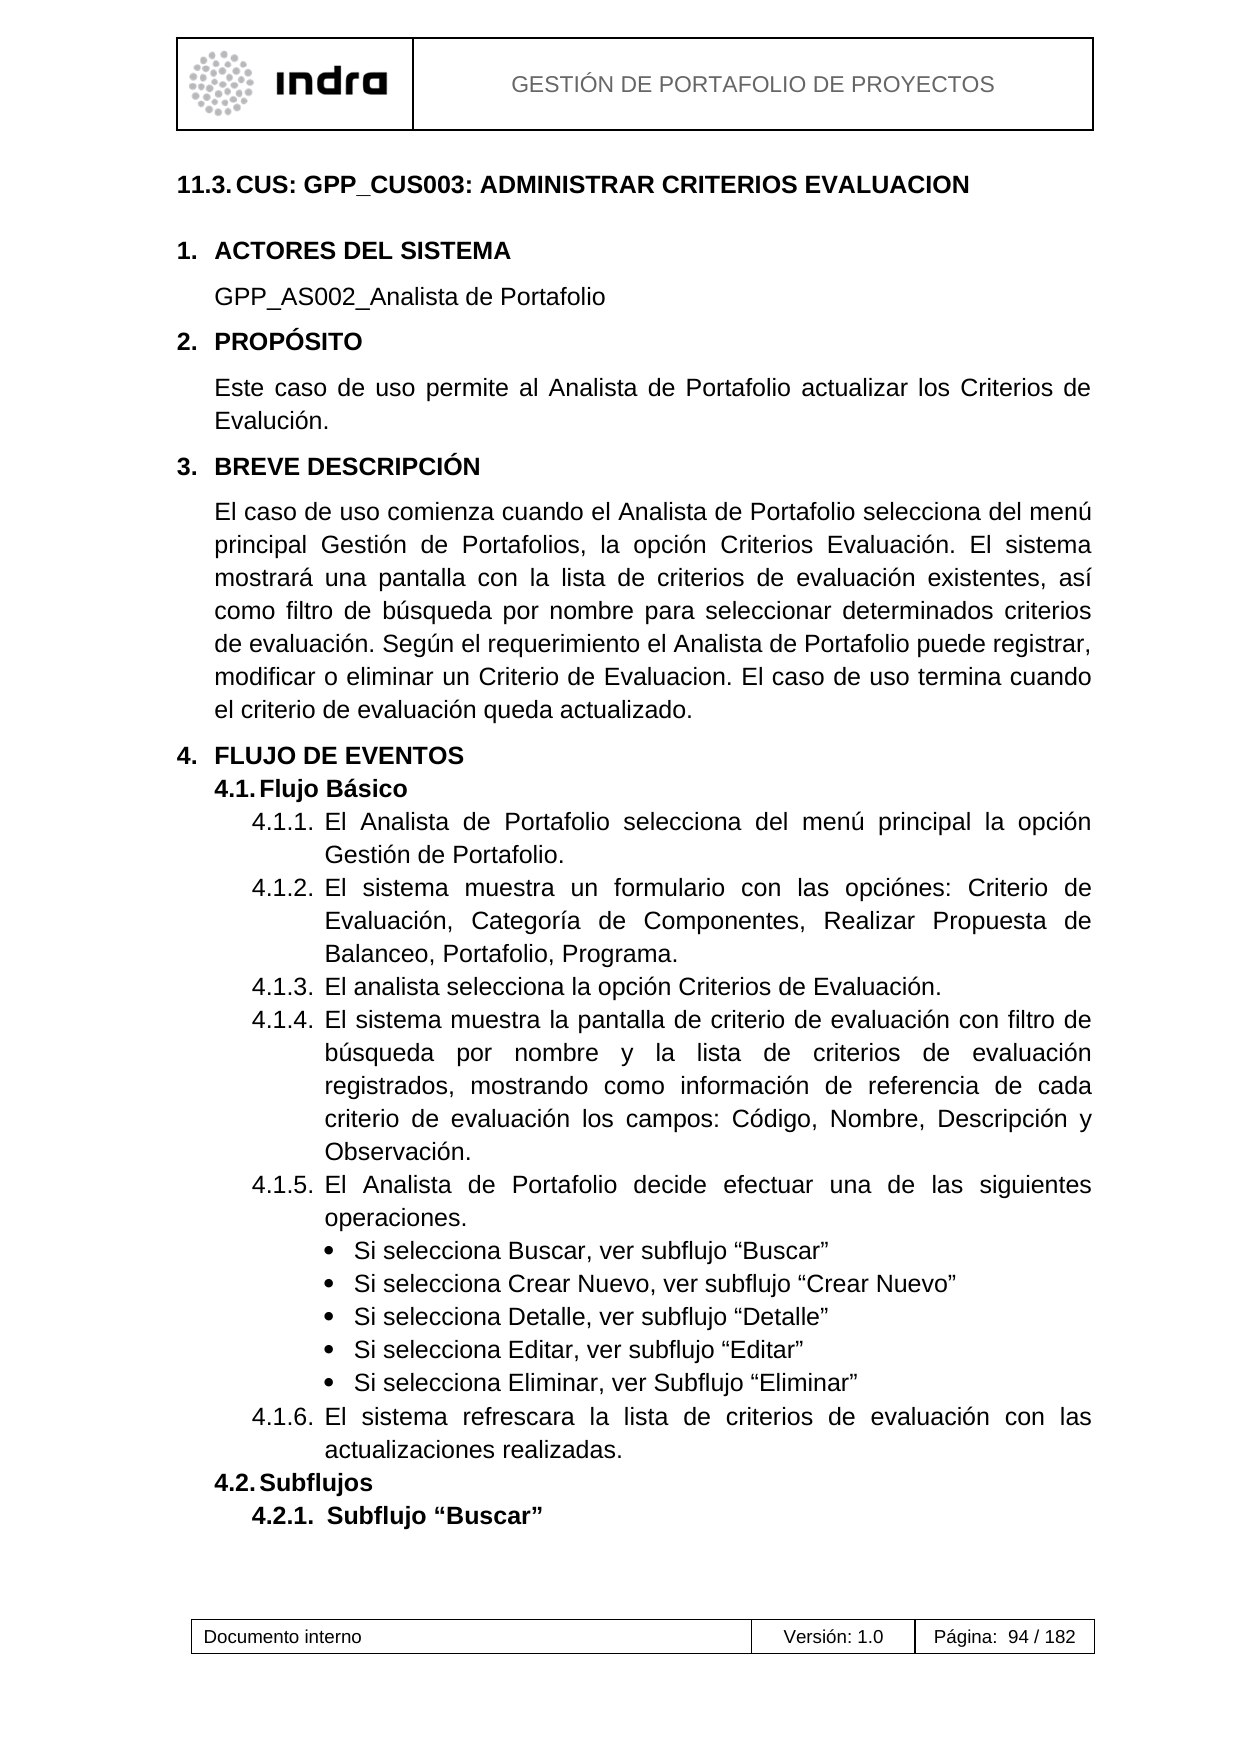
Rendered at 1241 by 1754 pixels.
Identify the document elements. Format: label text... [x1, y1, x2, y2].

text El caso de uso comienza cuando el Analista de Portafolio selecciona del menú principal Gestión de Portafolios, la opción Criterios Evaluación. El sistema mostrará una pantalla con la lista de criterios de evaluación existentes, así como filtro de búsqueda por nombre para seleccionar determinados criterios de evaluación. Según el requerimiento el Analista de Portafolio puede registrar, modificar o eliminar un Criterio de Evaluacion. El caso de uso termina cuando el criterio de evaluación queda actualizado. [214, 497, 1093, 724]
list ACTORES DEL SISTEMA [177, 236, 1093, 265]
list Subflujos [214, 1468, 1093, 1496]
list Si selecciona Eliminar, ver Subflujo “Eliminar” [324, 1368, 1093, 1397]
list El sistema muestra un formulario con las opciónes: Criterio de Evaluación, Categoría de Componentes, Realizar Propuesta de Balanceo, Portafolio, Programa. [252, 873, 1093, 967]
list PROPÓSITO [177, 327, 1093, 356]
list Si selecciona Editar, ver subflujo “Editar” [324, 1335, 1093, 1364]
list El analista selecciona la opción Criterios de Evaluación. [252, 972, 1093, 1001]
list Si selecciona Detalle, ver subflujo “Detalle” [324, 1302, 1093, 1331]
list FLUJO DE EVENTOS [177, 741, 1093, 769]
text Este caso de uso permite al Analista de Portafolio actualizar los Criterios de Evalución. [214, 373, 1093, 435]
list El Analista de Portafolio decide efectuar una de las siguientes operaciones. [252, 1170, 1093, 1232]
list Flujo Básico [214, 774, 1093, 802]
list El Analista de Portafolio selecciona del menú principal la opción Gestión de Portafolio. [252, 807, 1093, 868]
list Si selecciona Buscar, ver subflujo “Buscar” [324, 1236, 1093, 1265]
list Subflujo “Buscar” [252, 1501, 1093, 1529]
list El sistema muestra la pantalla de criterio de evaluación con filtro de búsqueda por nombre y la lista de criterios de evaluación registrados, mostrando como información de referencia de cada criterio de evaluación los campos: Código, Nombre, Descripción y Observación. [252, 1005, 1093, 1166]
text GPP_AS002_Analista de Portafolio [214, 282, 1093, 311]
picture [187, 49, 391, 119]
list BREVE DESCRIPCIÓN [177, 451, 1093, 480]
list El sistema refrescara la lista de criterios de evaluación con las actualizaciones realizadas. [252, 1402, 1093, 1463]
subtitle CUS: GPP_CUS003: ADMINISTRAR CRITERIOS EVALUACION [177, 170, 1093, 199]
list Si selecciona Crear Nuevo, ver subflujo “Crear Nuevo” [324, 1269, 1093, 1298]
